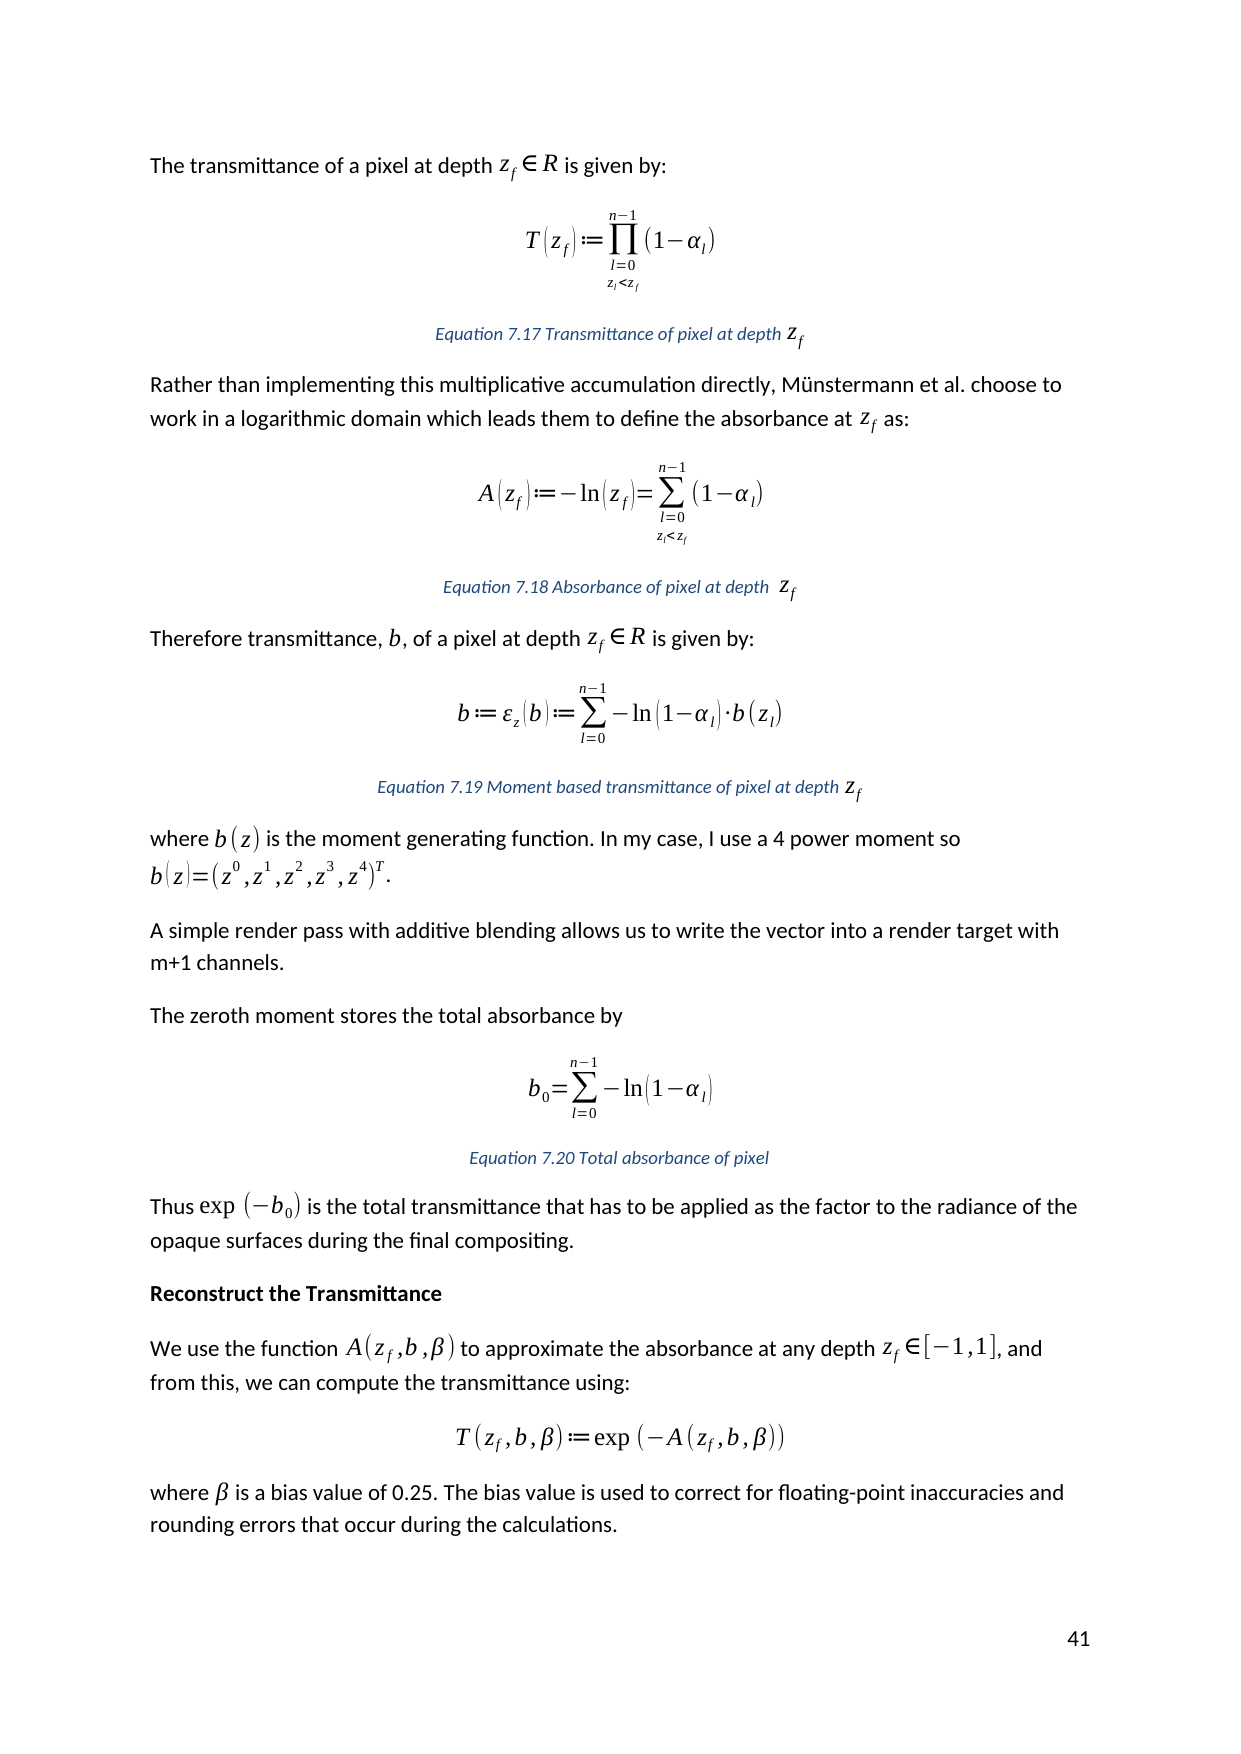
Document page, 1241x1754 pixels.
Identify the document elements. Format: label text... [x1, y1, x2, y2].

text Therefore transmittance, , of a pixel at depth is given by: [150, 623, 1090, 654]
text Thus is the total transmittance that has to be applied as the factor to the radiance of the opaque surfaces during the final compositing. [150, 1190, 1090, 1254]
text The zeroth moment stores the total absorbance by [150, 1001, 1090, 1029]
text Reconstruct the Transmittance [150, 1279, 1090, 1307]
text We use the function to approximate the absorbance at any depth , and from this, we can compute the transmittance using: [150, 1332, 1090, 1396]
text where is the moment generating function. In my case, I use a 4 power moment so . [150, 824, 1090, 891]
text Rather than implementing this multiplicative accumulation directly, Münstermann et al. choose to work in a logarithmic domain which leads them to define the absorbance at as: [150, 370, 1090, 434]
text The transmittance of a pixel at depth is given by: [150, 150, 1090, 181]
text where is a bias value of 0.25. The bias value is used to correct for floating-point inaccuracies and rounding errors that occur during the calculations. [150, 1478, 1090, 1538]
text A simple render pass with additive blending allows us to write the vector into a render target with m+1 channels. [150, 916, 1090, 976]
